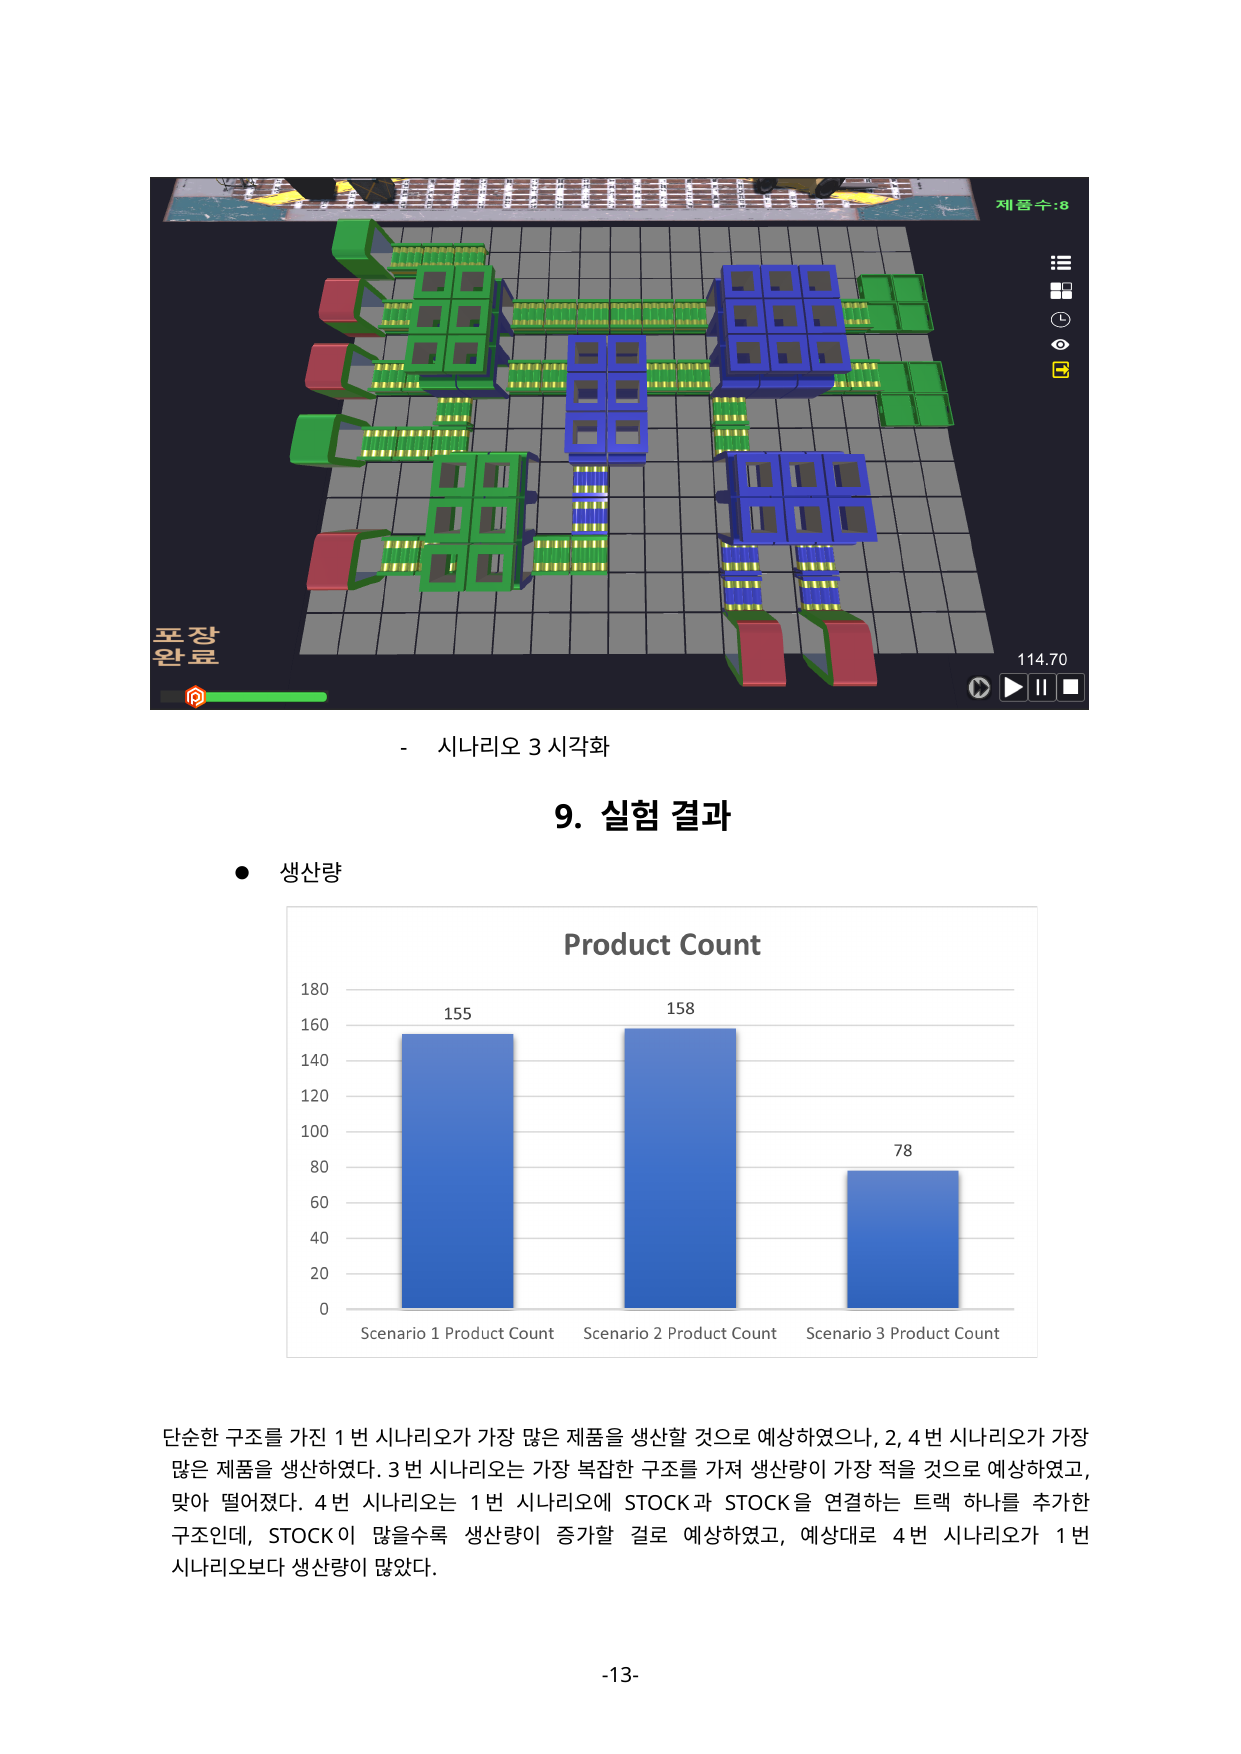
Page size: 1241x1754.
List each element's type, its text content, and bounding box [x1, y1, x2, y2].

list 생산량 [233, 854, 1090, 888]
picture [150, 177, 1089, 710]
list 단순한 구조를 가진 1번 시나리오가 가장 많은 제품을 생산할 것으로 예상하였으나, 2, 4번 시나리오가 가장 많은 제품을 생산하였다. 3번 시나리오는 가장 복잡한 구조를 가져 생산량이 가장 적을 것으로 예상하였고, 맞아 떨어졌다. 4번 시나리오는 1번 시나리오에 STOCK과 STOCK을 연결하는 트랙 하나를 추가한 구조인데, STOCK이 많을수록 생산량이 증가할 걸로 예상하였고, 예상대로 4번 시나리오가 1번 시나리오보다 생산량이 많았다. [150, 1421, 1090, 1582]
title 실험 결과 [196, 789, 1090, 838]
list 시나리오 3 시각화 [400, 729, 1090, 762]
picture [286, 906, 1038, 1358]
